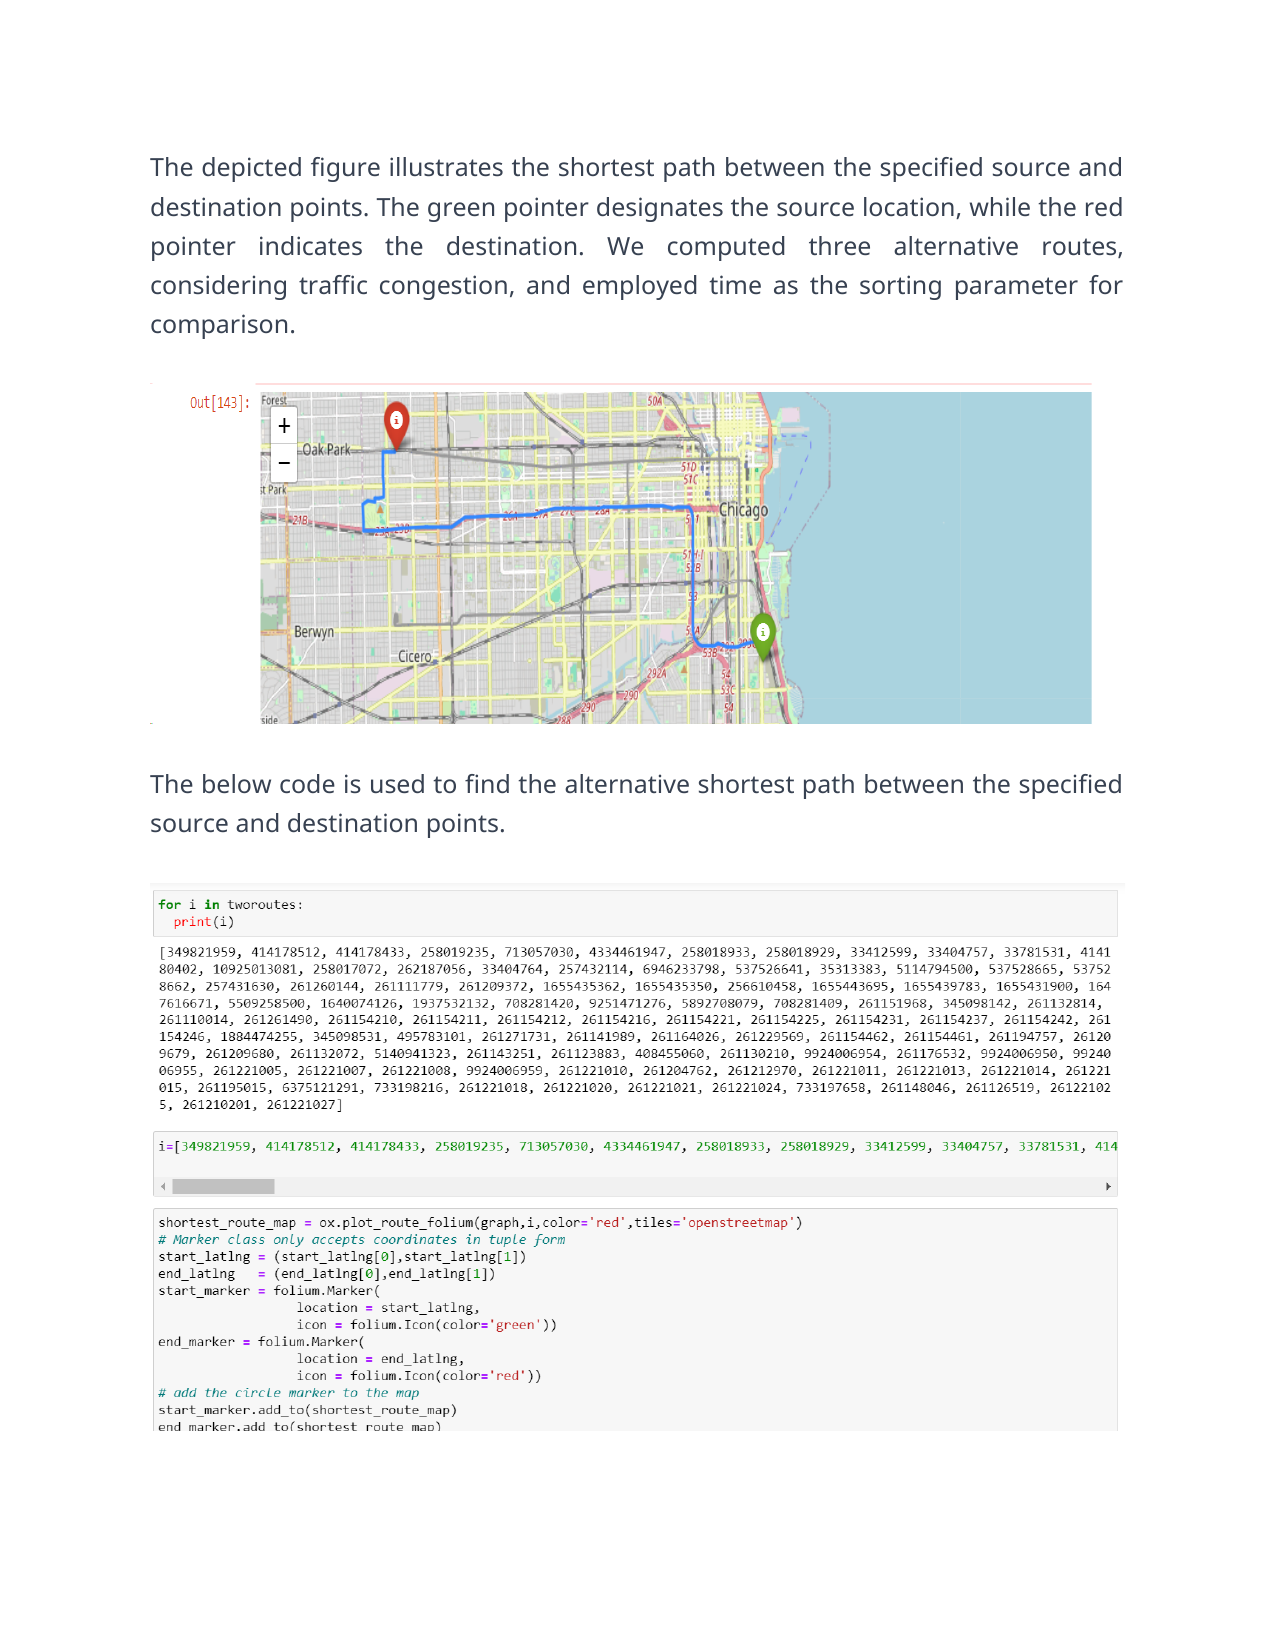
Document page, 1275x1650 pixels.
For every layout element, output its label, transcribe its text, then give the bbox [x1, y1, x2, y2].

picture [150, 383, 1092, 724]
text The depicted figure illustrates the shortest path between the specified source and destination points. The green pointer designates the source location, while the red pointer indicates the destination. We computed three alternative routes, considering traffic congestion, and employed time as the sorting parameter for comparison. [150, 150, 1125, 341]
text The below code is used to find the alternative shortest path between the specified source and destination points. [150, 767, 1125, 840]
picture [150, 883, 1125, 1431]
